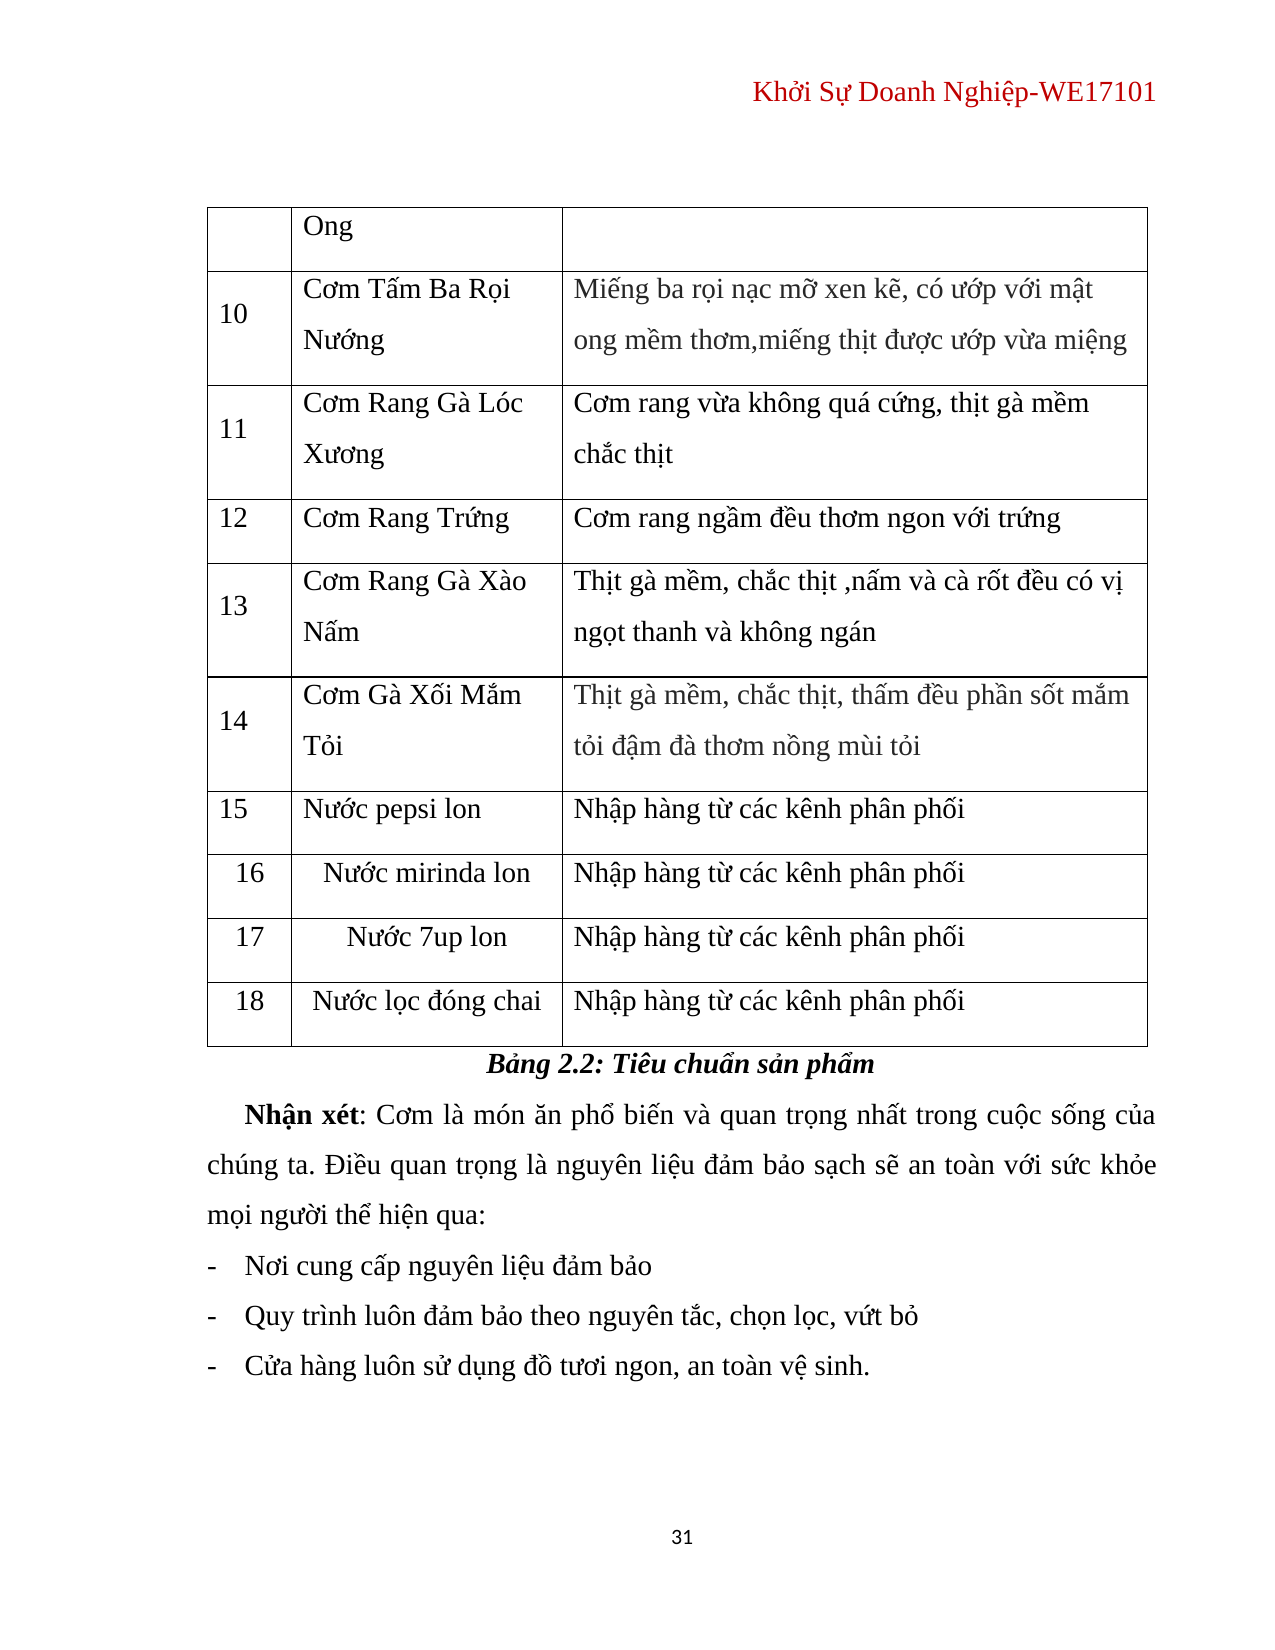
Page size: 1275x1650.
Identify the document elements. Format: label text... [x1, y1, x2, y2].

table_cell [292, 208, 562, 271]
table_cell 18 [208, 983, 291, 1046]
table_cell Nước 7up lon [292, 919, 562, 982]
table_cell Thịt gà mềm, chắc thịt ,nấm và cà rốt đều có vị ngọt thanh và không ngán [563, 564, 1147, 676]
text Bảng 2.2: Tiêu chuẩn sản phẩm [207, 1047, 1157, 1080]
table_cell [563, 208, 1147, 271]
table_cell 10 [208, 272, 291, 384]
table_cell Nhập hàng từ các kênh phân phối [563, 919, 1147, 982]
table_cell 14 [208, 678, 291, 791]
table_cell 12 [208, 500, 291, 562]
table_cell Cơm rang vừa không quá cứng, thịt gà mềm chắc thịt [563, 386, 1147, 499]
list Quy trình luôn đảm bảo theo nguyên tắc, chọn lọc, vứt bỏ [207, 1298, 1157, 1332]
table_cell Nhập hàng từ các kênh phân phối [563, 792, 1147, 854]
table_cell 16 [208, 855, 291, 918]
table_cell Miếng ba rọi nạc mỡ xen kẽ, có ướp với mật ong mềm thơm,miếng thịt được ướp vừa miệng [563, 272, 1147, 384]
table_cell 15 [208, 792, 291, 854]
table_cell Nhập hàng từ các kênh phân phối [563, 983, 1147, 1046]
table_cell Nước mirinda lon [292, 855, 562, 918]
table_cell Cơm rang ngầm đều thơm ngon với trứng [563, 500, 1147, 562]
table_cell Thịt gà mềm, chắc thịt, thấm đều phần sốt mắm tỏi đậm đà thơm nồng mùi tỏi [563, 678, 1147, 791]
table_cell Cơm Rang Gà Xào Nấm [292, 564, 562, 676]
table_cell 13 [208, 564, 291, 676]
table_cell Cơm Tấm Ba Rọi Nướng [292, 272, 562, 384]
table_cell Nước pepsi lon [292, 792, 562, 854]
list Nơi cung cấp nguyên liệu đảm bảo [207, 1248, 1157, 1281]
table_cell Cơm Rang Trứng [292, 500, 562, 562]
text Nhận xét: Cơm là món ăn phổ biến và quan trọng nhất trong cuộc sống của chúng ta. Điều quan trọng là nguyên liệu đảm bảo sạch sẽ an toàn với sức khỏe mọi người thể hiện qua: [207, 1097, 1157, 1231]
table_cell Cơm Rang Gà Lóc Xương [292, 386, 562, 499]
table_cell Cơm Gà Xối Mắm Tỏi [292, 678, 562, 791]
table_cell Nước lọc đóng chai [292, 983, 562, 1046]
table_cell 17 [208, 919, 291, 982]
table_cell 11 [208, 386, 291, 499]
list Cửa hàng luôn sử dụng đồ tươi ngon, an toàn vệ sinh. [207, 1348, 1157, 1382]
table_cell 9 [208, 208, 291, 271]
table_cell Nhập hàng từ các kênh phân phối [563, 855, 1147, 918]
